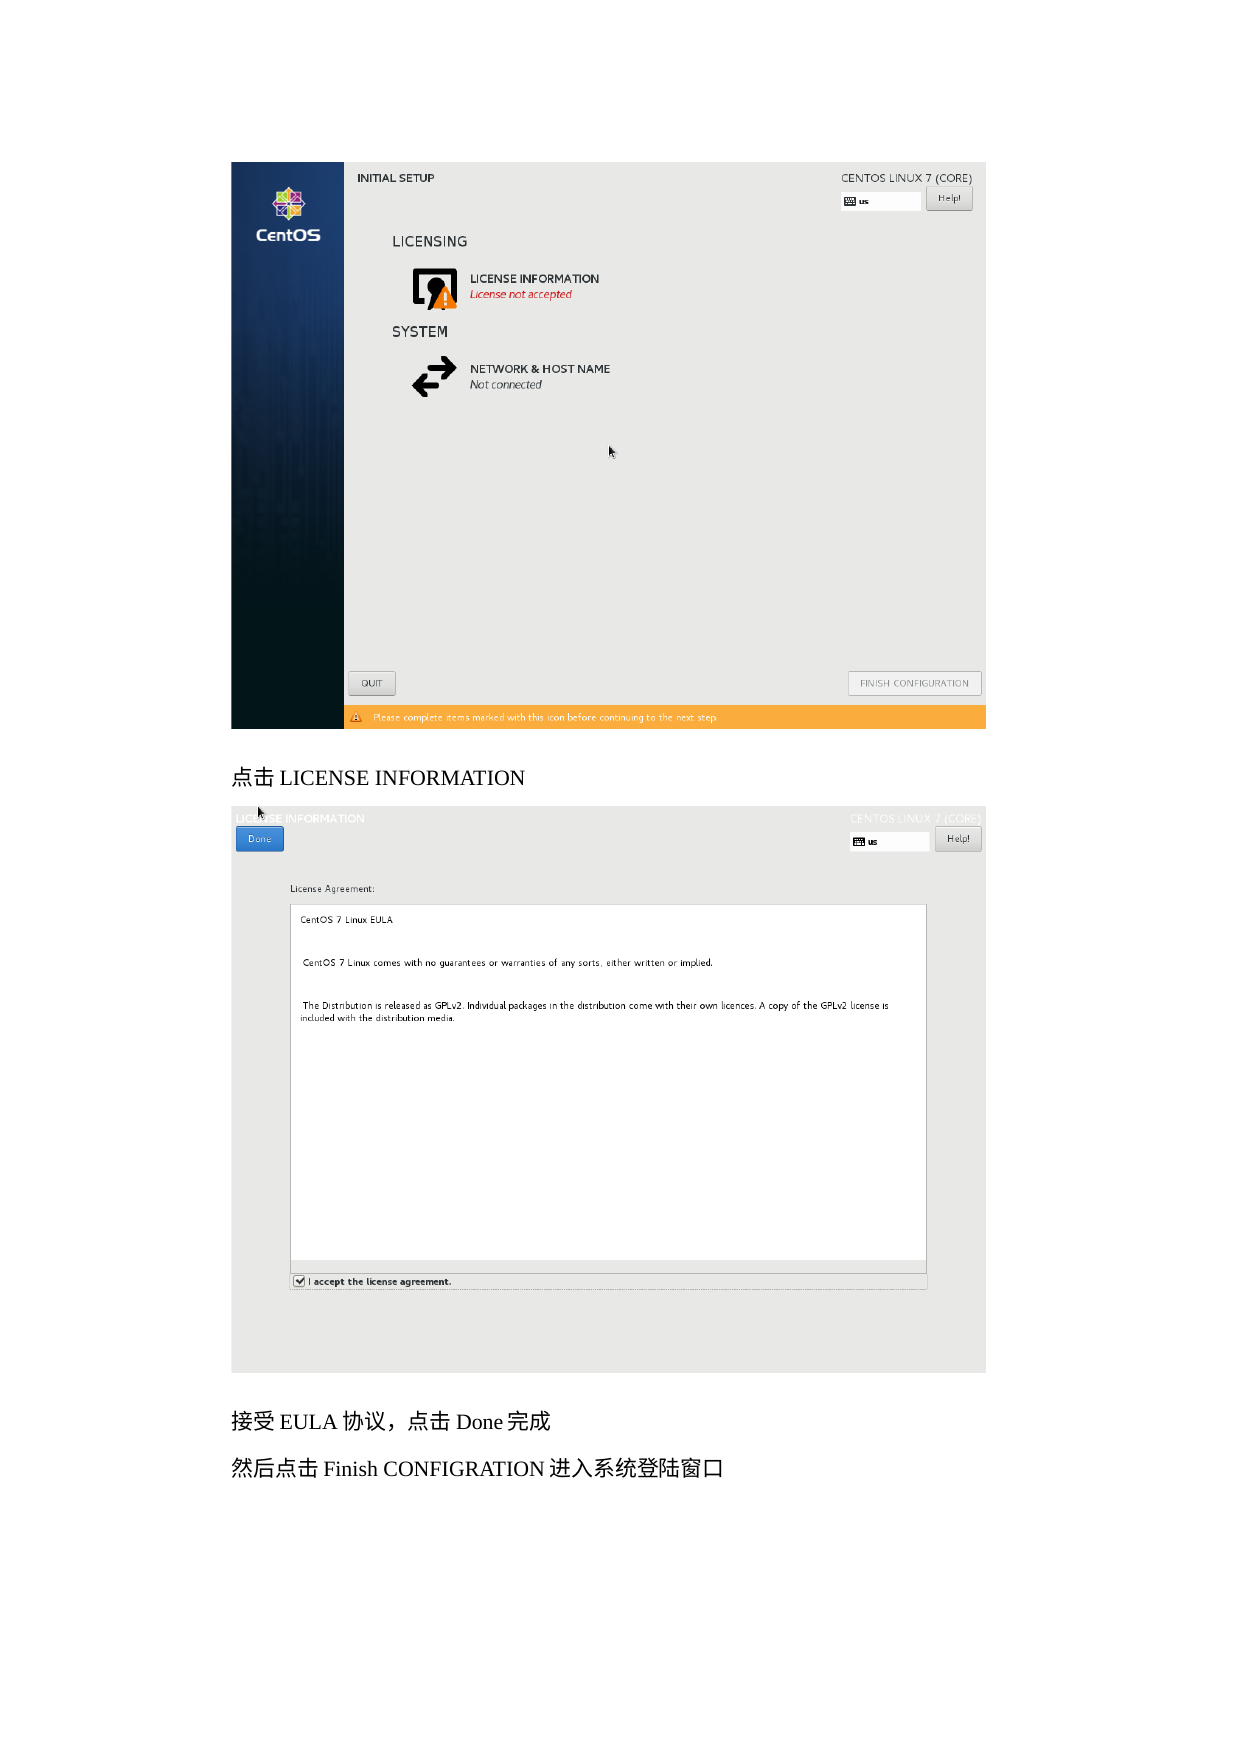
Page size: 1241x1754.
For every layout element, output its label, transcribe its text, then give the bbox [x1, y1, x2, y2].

text 接受EULA协议，点击Done完成 [187, 1404, 1053, 1436]
picture [231, 162, 986, 729]
text 点击LICENSE INFORMATION [187, 759, 1053, 792]
picture [231, 806, 986, 1373]
text 然后点击Finish CONFIGRATION进入系统登陆窗口 [187, 1450, 1053, 1483]
